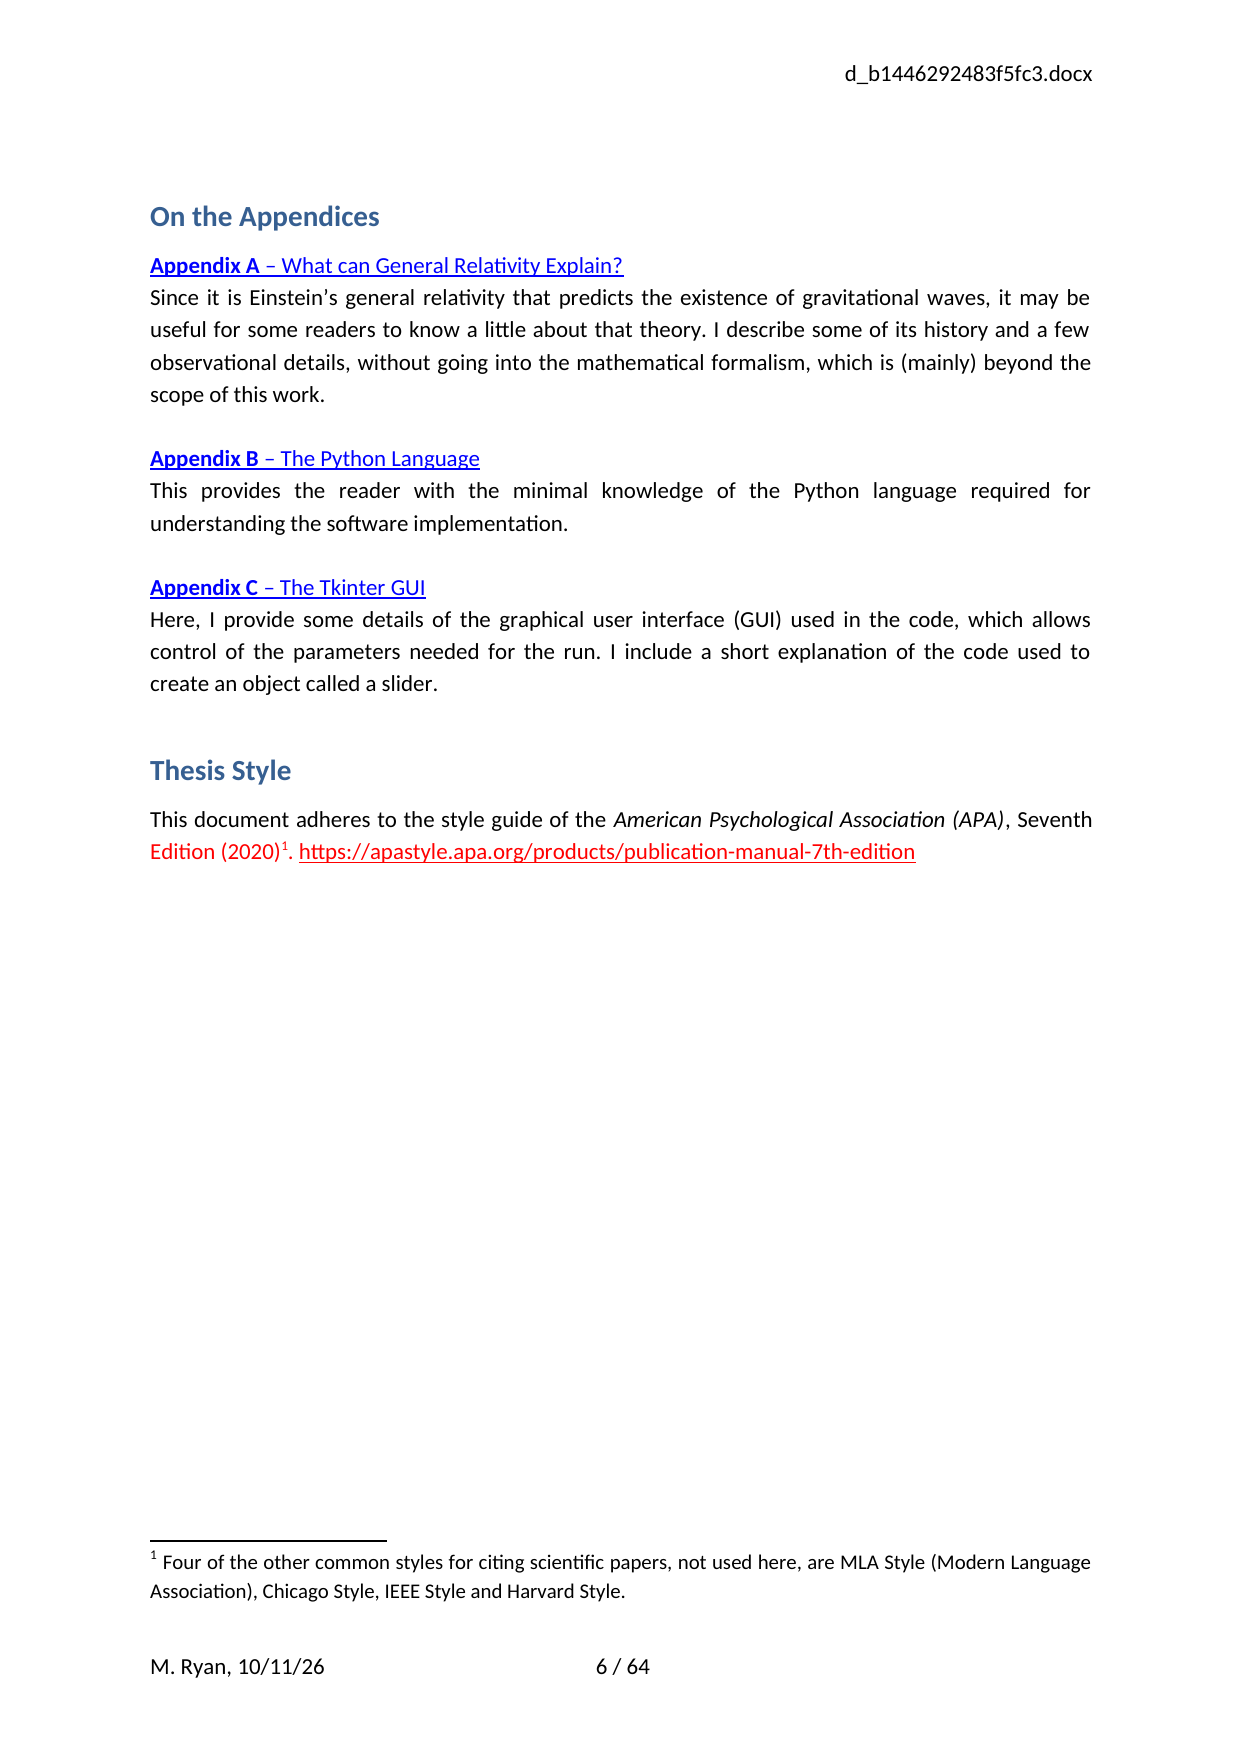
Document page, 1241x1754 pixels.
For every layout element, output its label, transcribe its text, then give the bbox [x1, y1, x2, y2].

text Since it is Einstein’s general relativity that predicts the existence of gravitational waves, it may be useful for some readers to know a little about that theory. I describe some of its history and a few observational details, without going into the mathematical formalism, which is (mainly) beyond the scope of this work. [150, 283, 1092, 408]
text Appendix B – The Python Language [150, 444, 1092, 472]
text This provides the reader with the minimal knowledge of the Python language required for understanding the software implementation. [150, 476, 1092, 537]
text Appendix C – The Tkinter GUI [150, 573, 1092, 601]
subtitle On the Appendices [150, 198, 1092, 233]
text Appendix A – What can General Relativity Explain? [150, 251, 1092, 279]
subtitle Thesis Style [150, 752, 1092, 787]
text Here, I provide some details of the graphical user interface (GUI) used in the code, which allows control of the parameters needed for the run. I include a short explanation of the code used to create an object called a slider. [150, 605, 1092, 698]
text This document adheres to the style guide of the American Psychological Association (APA), Seventh Edition (2020). https://apastyle.apa.org/products/publication-manual-7th-edition [150, 805, 1092, 865]
